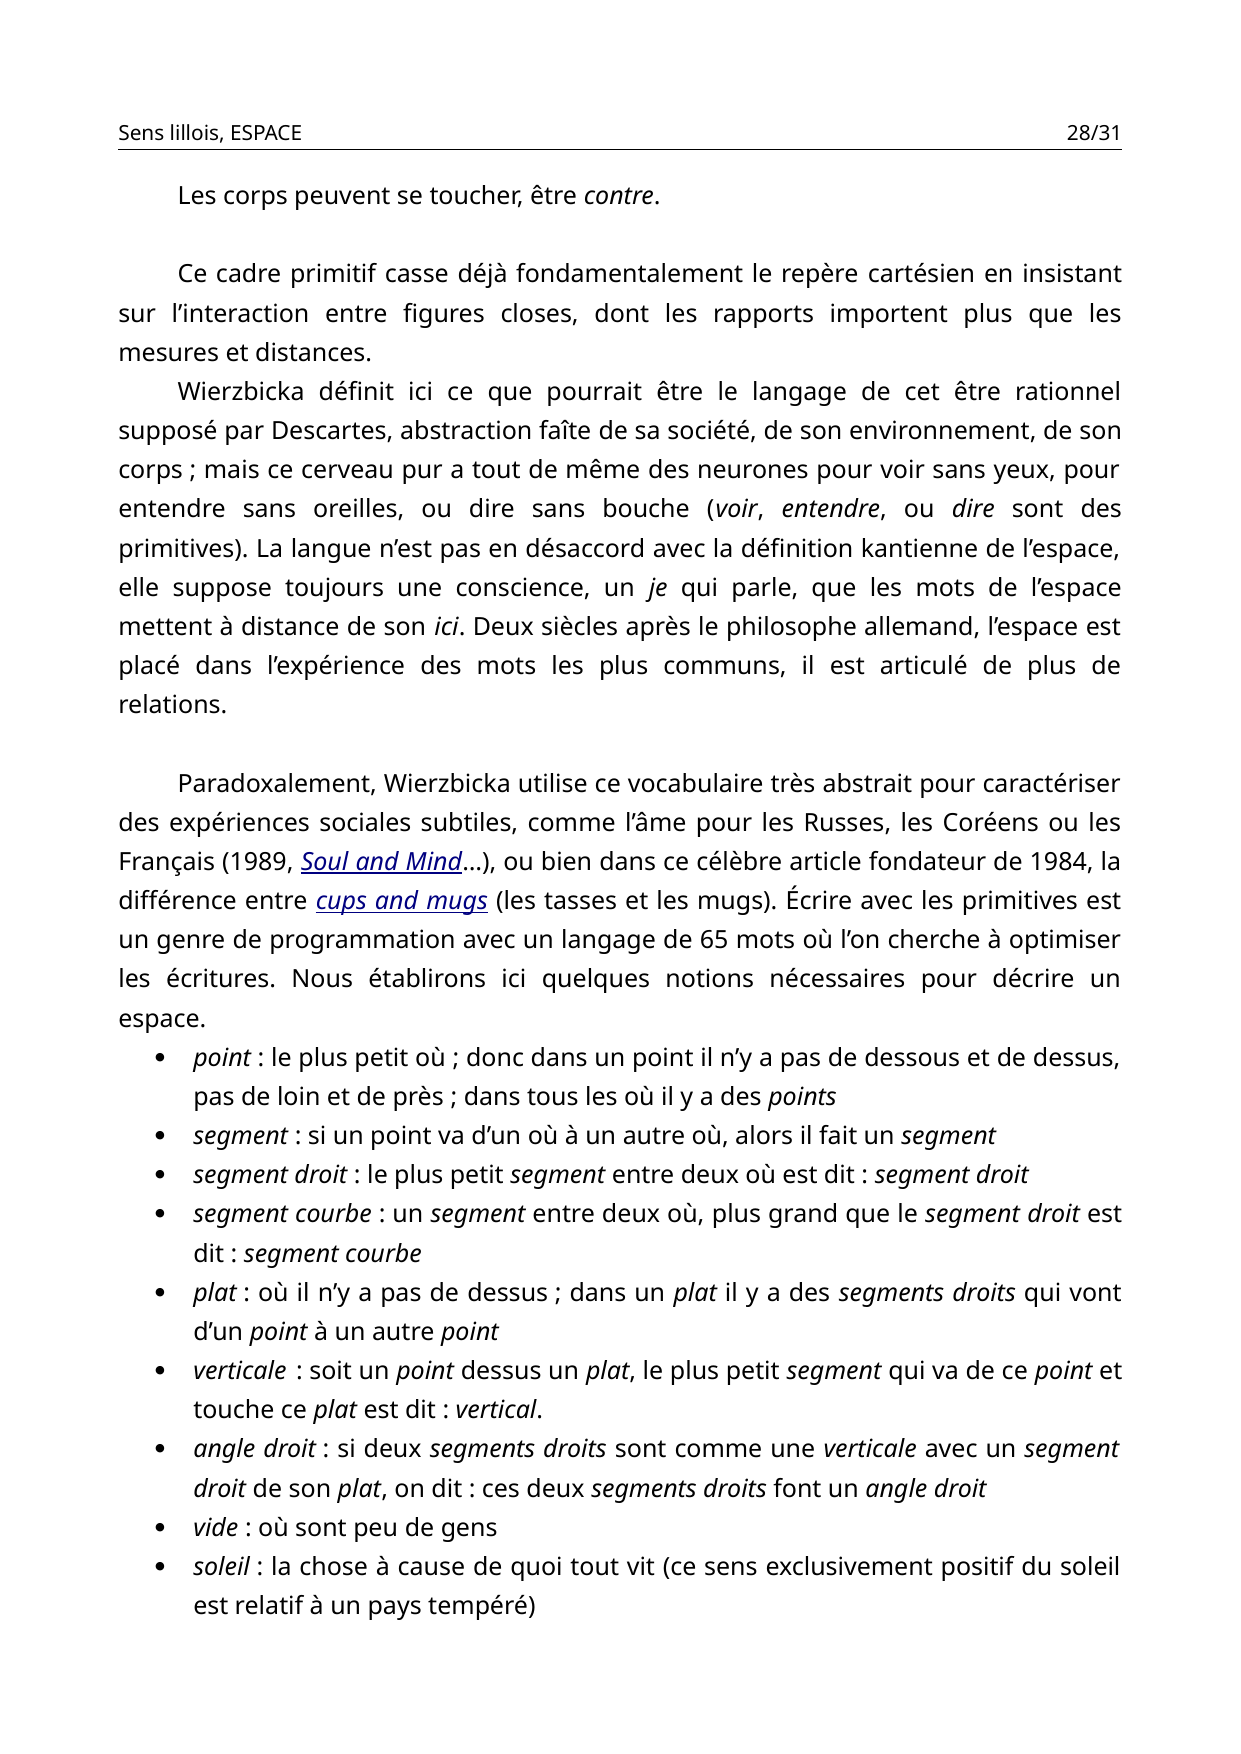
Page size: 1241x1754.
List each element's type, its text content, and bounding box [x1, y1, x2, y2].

list plat : où il n’y a pas de dessus ; dans un plat il y a des segments droits qui vont d’un point à un autre point [156, 1274, 1122, 1348]
text Ce cadre primitif casse déjà fondamentalement le repère cartésien en insistant sur l’interaction entre figures closes, dont les rapports importent plus que les mesures et distances. [118, 256, 1122, 368]
text Paradoxalement, Wierzbicka utilise ce vocabulaire très abstrait pour caractériser des expériences sociales subtiles, comme l’âme pour les Russes, les Coréens ou les Français (1989, Soul and Mind…), ou bien dans ce célèbre article fondateur de 1984, la différence entre cups and mugs (les tasses et les mugs). Écrire avec les primitives est un genre de programmation avec un langage de 65 mots où l’on cherche à optimiser les écritures. Nous établirons ici quelques notions nécessaires pour décrire un espace. [118, 765, 1122, 1034]
list segment : si un point va d’un où à un autre où, alors il fait un segment [156, 1118, 1122, 1152]
list soleil : la chose à cause de quoi tout vit (ce sens exclusivement positif du soleil est relatif à un pays tempéré) [156, 1549, 1122, 1622]
text Les corps peuvent se toucher, être contre. [118, 178, 1122, 212]
text Wierzbicka définit ici ce que pourrait être le langage de cet être rationnel supposé par Descartes, abstraction faîte de sa société, de son environnement, de son corps ; mais ce cerveau pur a tout de même des neurones pour voir sans yeux, pour entendre sans oreilles, ou dire sans bouche (voir, entendre, ou dire sont des primitives). La langue n’est pas en désaccord avec la définition kantienne de l’espace, elle suppose toujours une conscience, un je qui parle, que les mots de l’espace mettent à distance de son ici. Deux siècles après le philosophe allemand, l’espace est placé dans l’expérience des mots les plus communs, il est articulé de plus de relations. [118, 374, 1122, 721]
list verticale : soit un point dessus un plat, le plus petit segment qui va de ce point et touche ce plat est dit : vertical. [156, 1353, 1122, 1426]
list angle droit : si deux segments droits sont comme une verticale avec un segment droit de son plat, on dit : ces deux segments droits font un angle droit [156, 1431, 1122, 1504]
list vide : où sont peu de gens [156, 1509, 1122, 1543]
list segment courbe : un segment entre deux où, plus grand que le segment droit est dit : segment courbe [156, 1196, 1122, 1269]
list segment droit : le plus petit segment entre deux où est dit : segment droit [156, 1157, 1122, 1191]
list point : le plus petit où ; donc dans un point il n’y a pas de dessous et de dessus, pas de loin et de près ; dans tous les où il y a des points [156, 1039, 1122, 1113]
